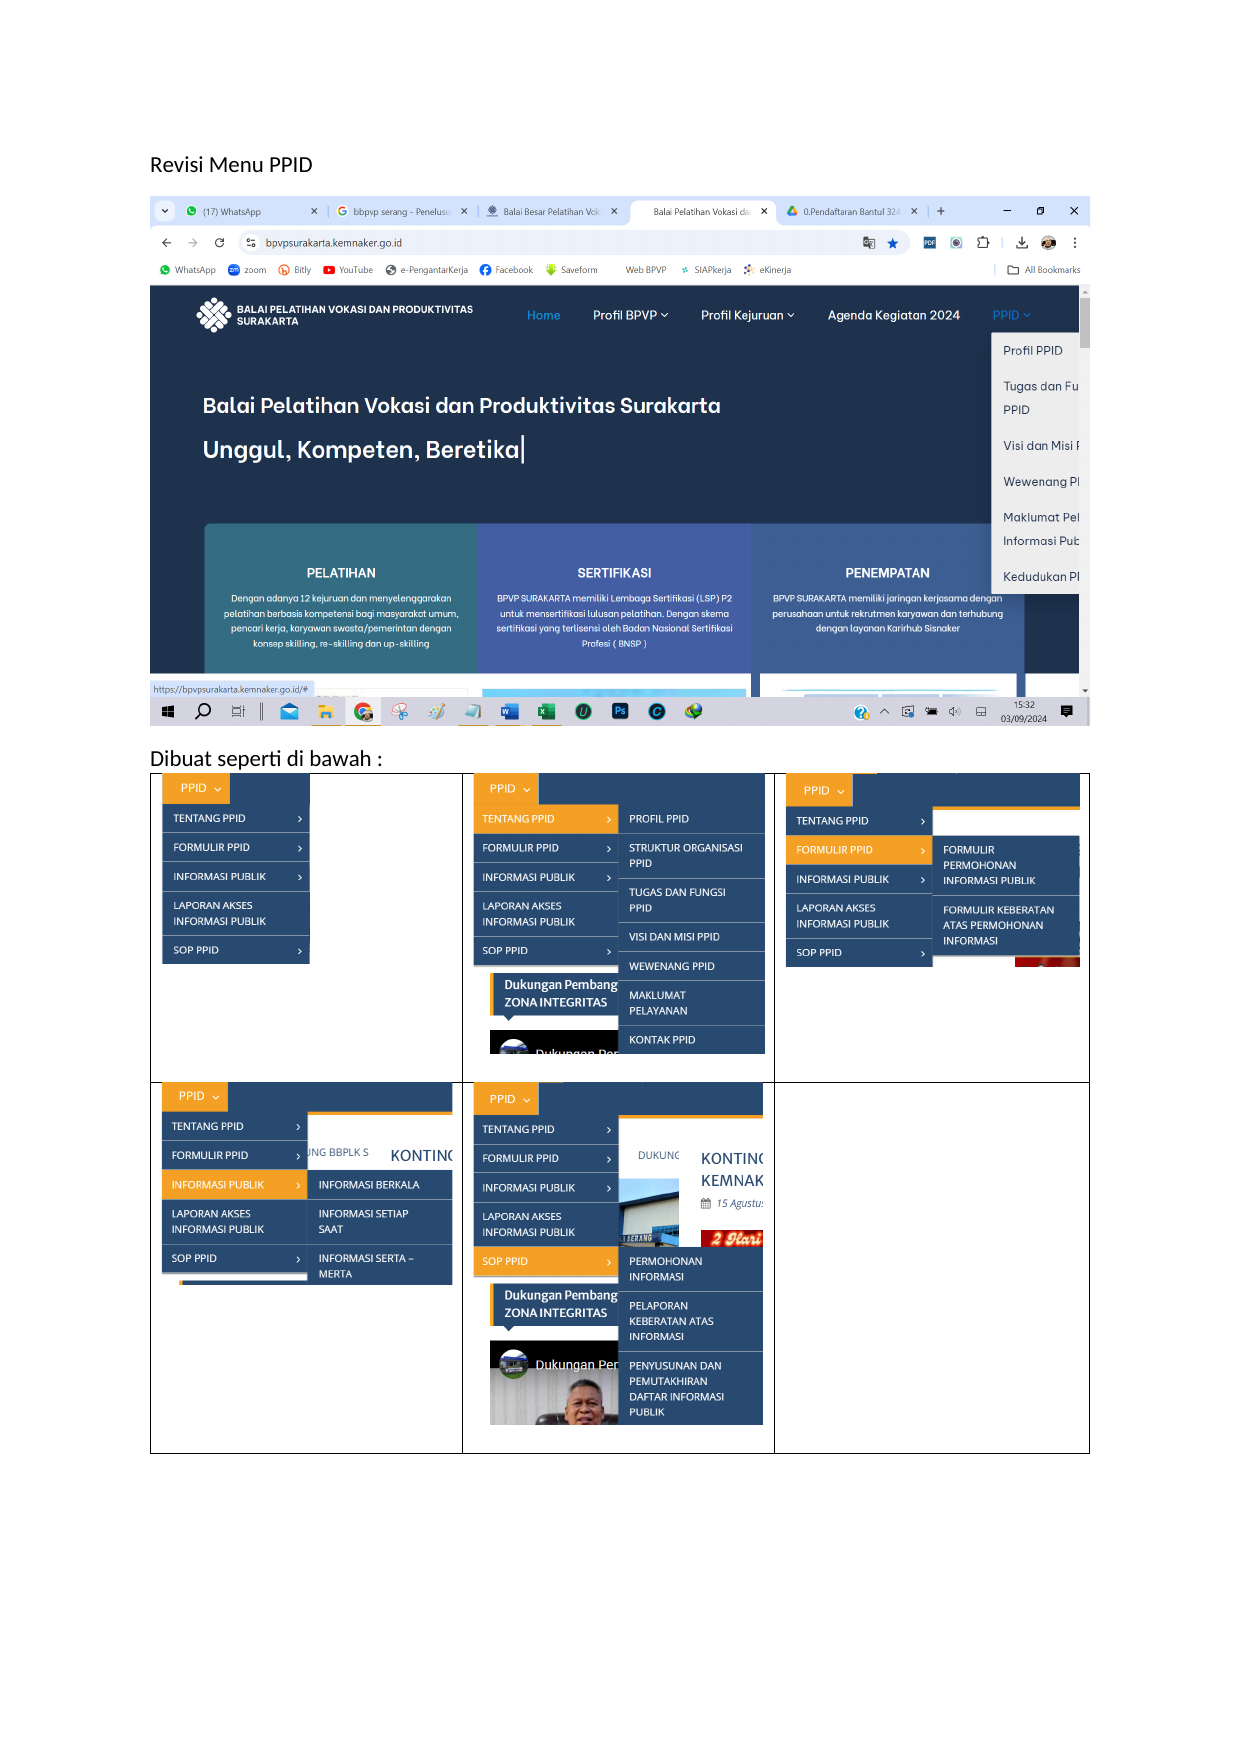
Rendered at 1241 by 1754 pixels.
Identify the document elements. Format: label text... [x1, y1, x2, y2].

picture [161, 773, 310, 964]
table_header [151, 774, 462, 1082]
picture [150, 196, 1091, 726]
picture [161, 1082, 453, 1285]
table_cell [463, 1083, 774, 1452]
text Revisi Menu PPID [150, 150, 1090, 178]
table_header [775, 774, 1089, 1082]
table_header [463, 774, 774, 1082]
text Dibuat seperti di bawah : [150, 744, 1090, 773]
table_cell [151, 1083, 462, 1452]
table_cell [775, 1083, 1089, 1452]
picture [473, 1082, 763, 1425]
picture [785, 773, 1080, 967]
picture [473, 773, 765, 1054]
